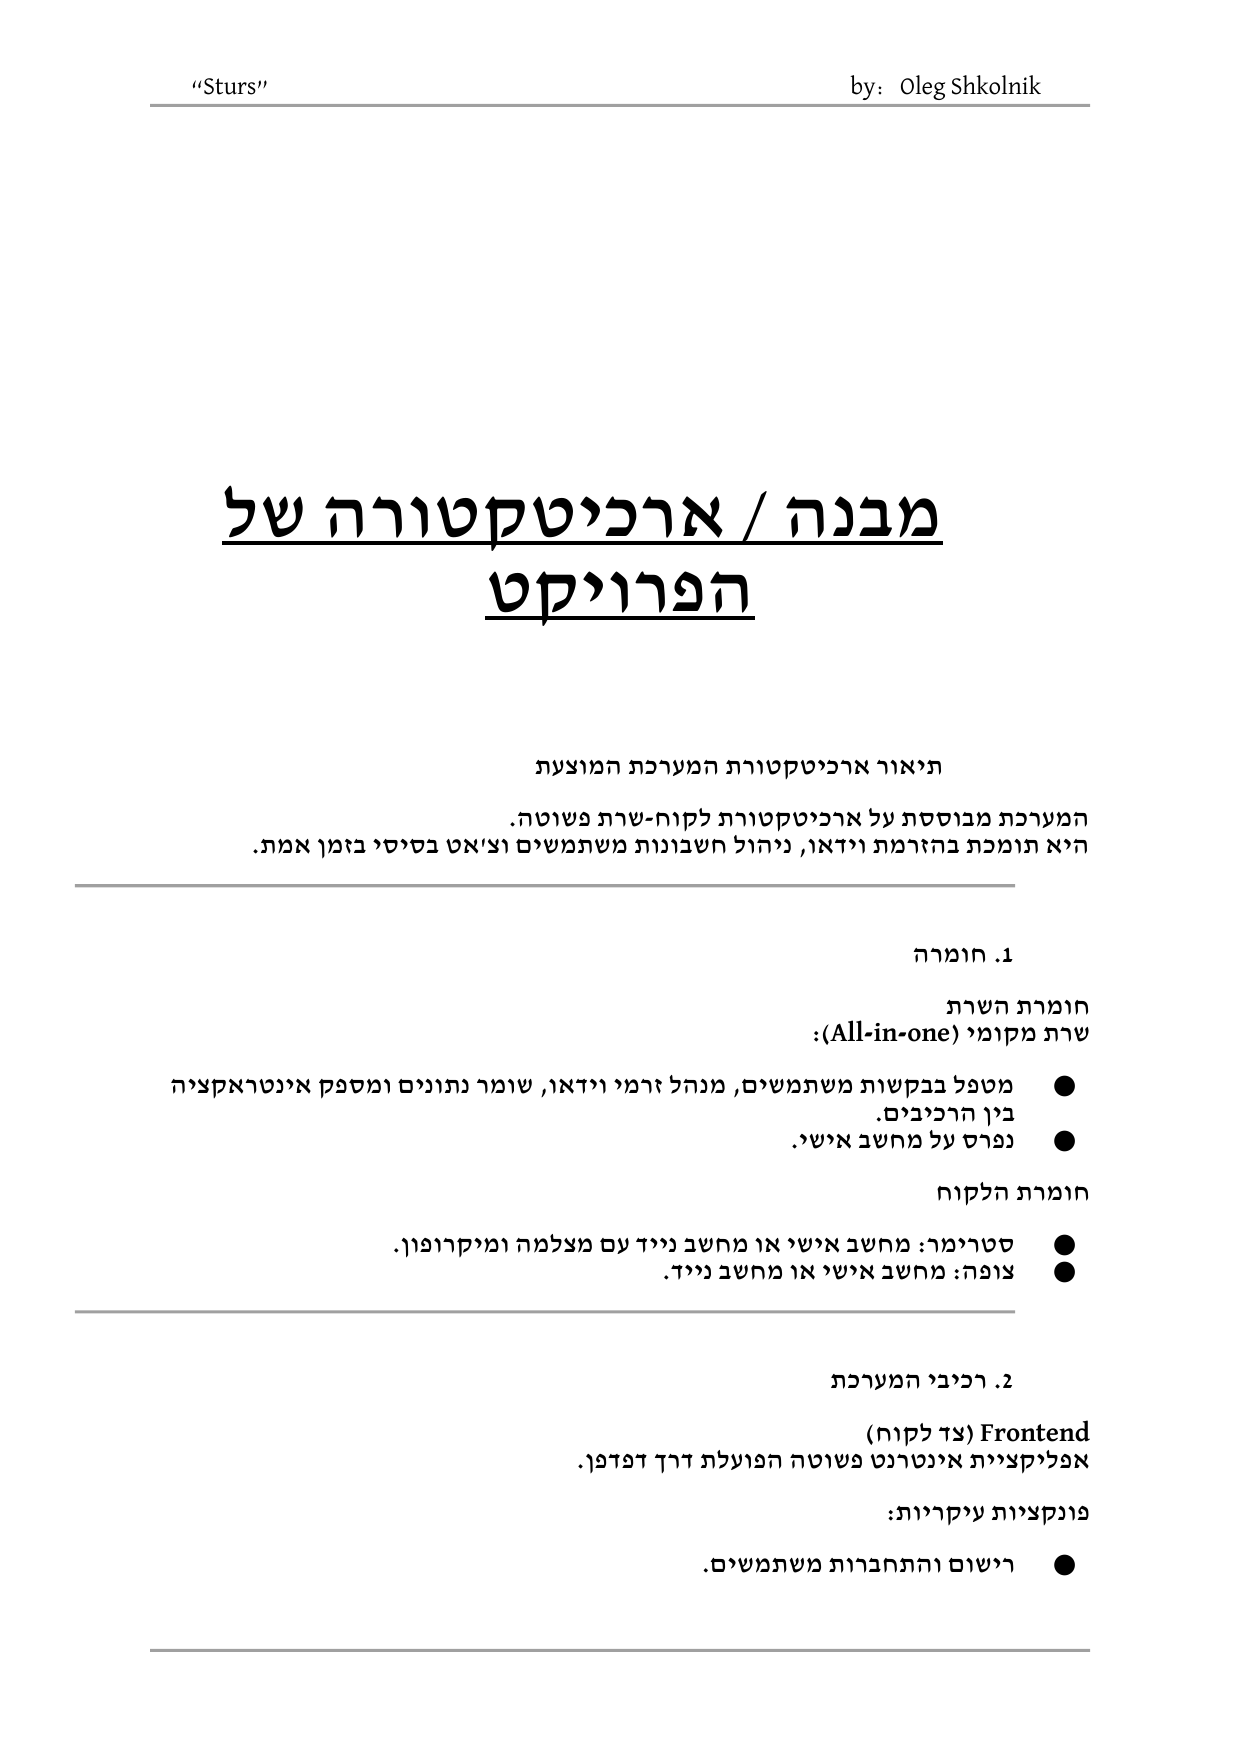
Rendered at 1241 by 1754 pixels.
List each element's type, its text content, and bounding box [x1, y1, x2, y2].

text פונקציות עיקריות: [150, 1499, 1090, 1526]
text מבנה / ארכיטקטורה של הפרויקט [150, 478, 1090, 628]
text תיאור ארכיטקטורת המערכת המוצעת [150, 753, 1090, 780]
subtitle 1. חומרה [150, 942, 1090, 969]
text המערכת מבוססת על ארכיטקטורת לקוח-שרת פשוטה. היא תומכת בהזרמת וידאו, ניהול חשבונות משתמשים וצ'אט בסיסי בזמן אמת. [150, 805, 1090, 859]
subtitle 2. רכיבי המערכת [150, 1368, 1090, 1395]
list צופה: מחשב אישי או מחשב נייד. [150, 1258, 1053, 1285]
list נפרס על מחשב אישי. [150, 1127, 1053, 1154]
list סטרימר: מחשב אישי או מחשב נייד עם מצלמה ומיקרופון. [150, 1231, 1053, 1258]
text חומרת השרת שרת מקומי (All-in-one): [150, 994, 1090, 1048]
text חומרת הלקוח [150, 1179, 1090, 1206]
list מטפל בבקשות משתמשים, מנהל זרמי וידאו, שומר נתונים ומספק אינטראקציה בין הרכיבים. [150, 1073, 1053, 1127]
list רישום והתחברות משתמשים. [150, 1551, 1053, 1578]
text Frontend (צד לקוח) אפליקציית אינטרנט פשוטה הפועלת דרך דפדפן. [150, 1420, 1090, 1474]
